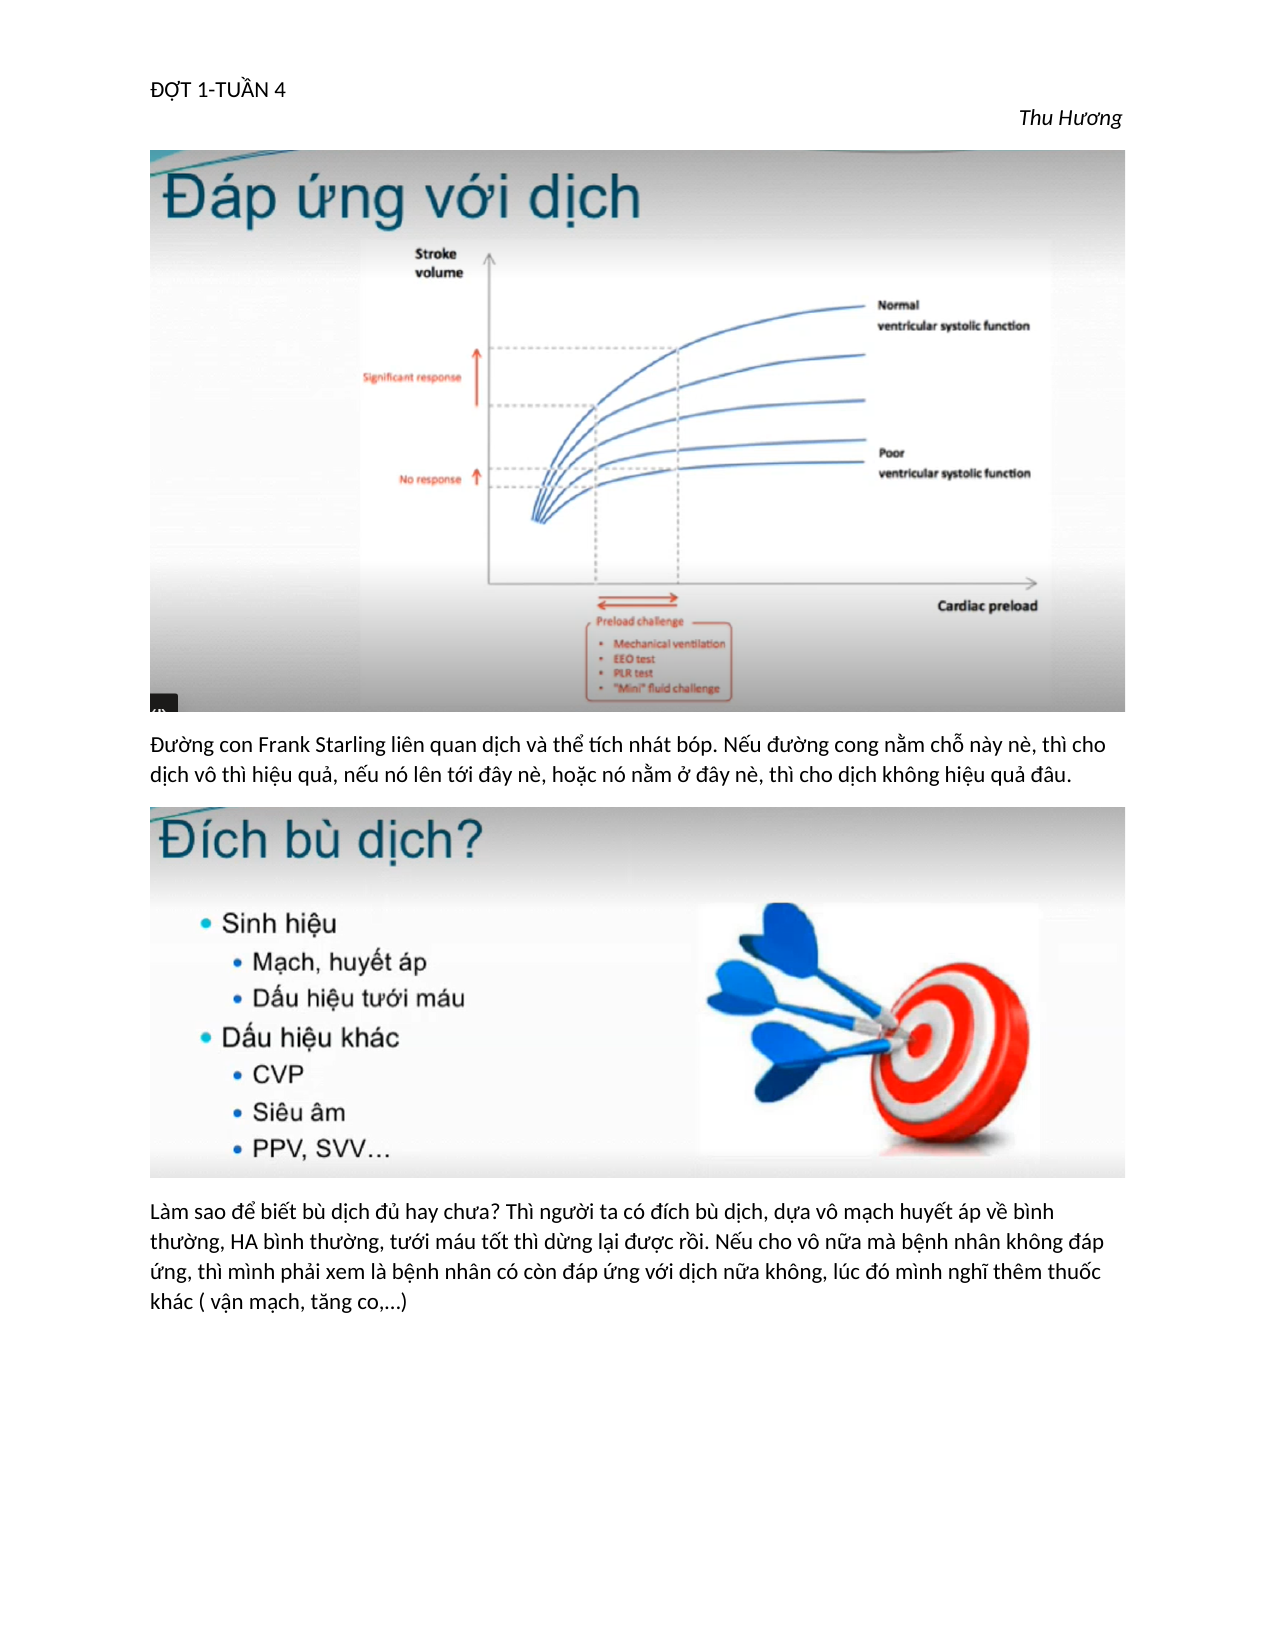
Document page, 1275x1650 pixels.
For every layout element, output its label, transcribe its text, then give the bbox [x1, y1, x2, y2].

picture [150, 150, 1125, 712]
text Đường con Frank Starling liên quan dịch và thể tích nhát bóp. Nếu đường cong nằm chỗ này nè, thì cho dịch vô thì hiệu quả, nếu nó lên tới đây nè, hoặc nó nằm ở đây nè, thì cho dịch không hiệu quả đâu. [150, 730, 1125, 789]
picture [150, 807, 1125, 1178]
text Làm sao để biết bù dịch đủ hay chưa? Thì người ta có đích bù dịch, dựa vô mạch huyết áp về bình thường, HA bình thường, tưới máu tốt thì dừng lại được rồi. Nếu cho vô nữa mà bệnh nhân không đáp ứng, thì mình phải xem là bệnh nhân có còn đáp ứng với dịch nữa không, lúc đó mình nghĩ thêm thuốc khác ( vận mạch, tăng co,…) [150, 1197, 1125, 1315]
